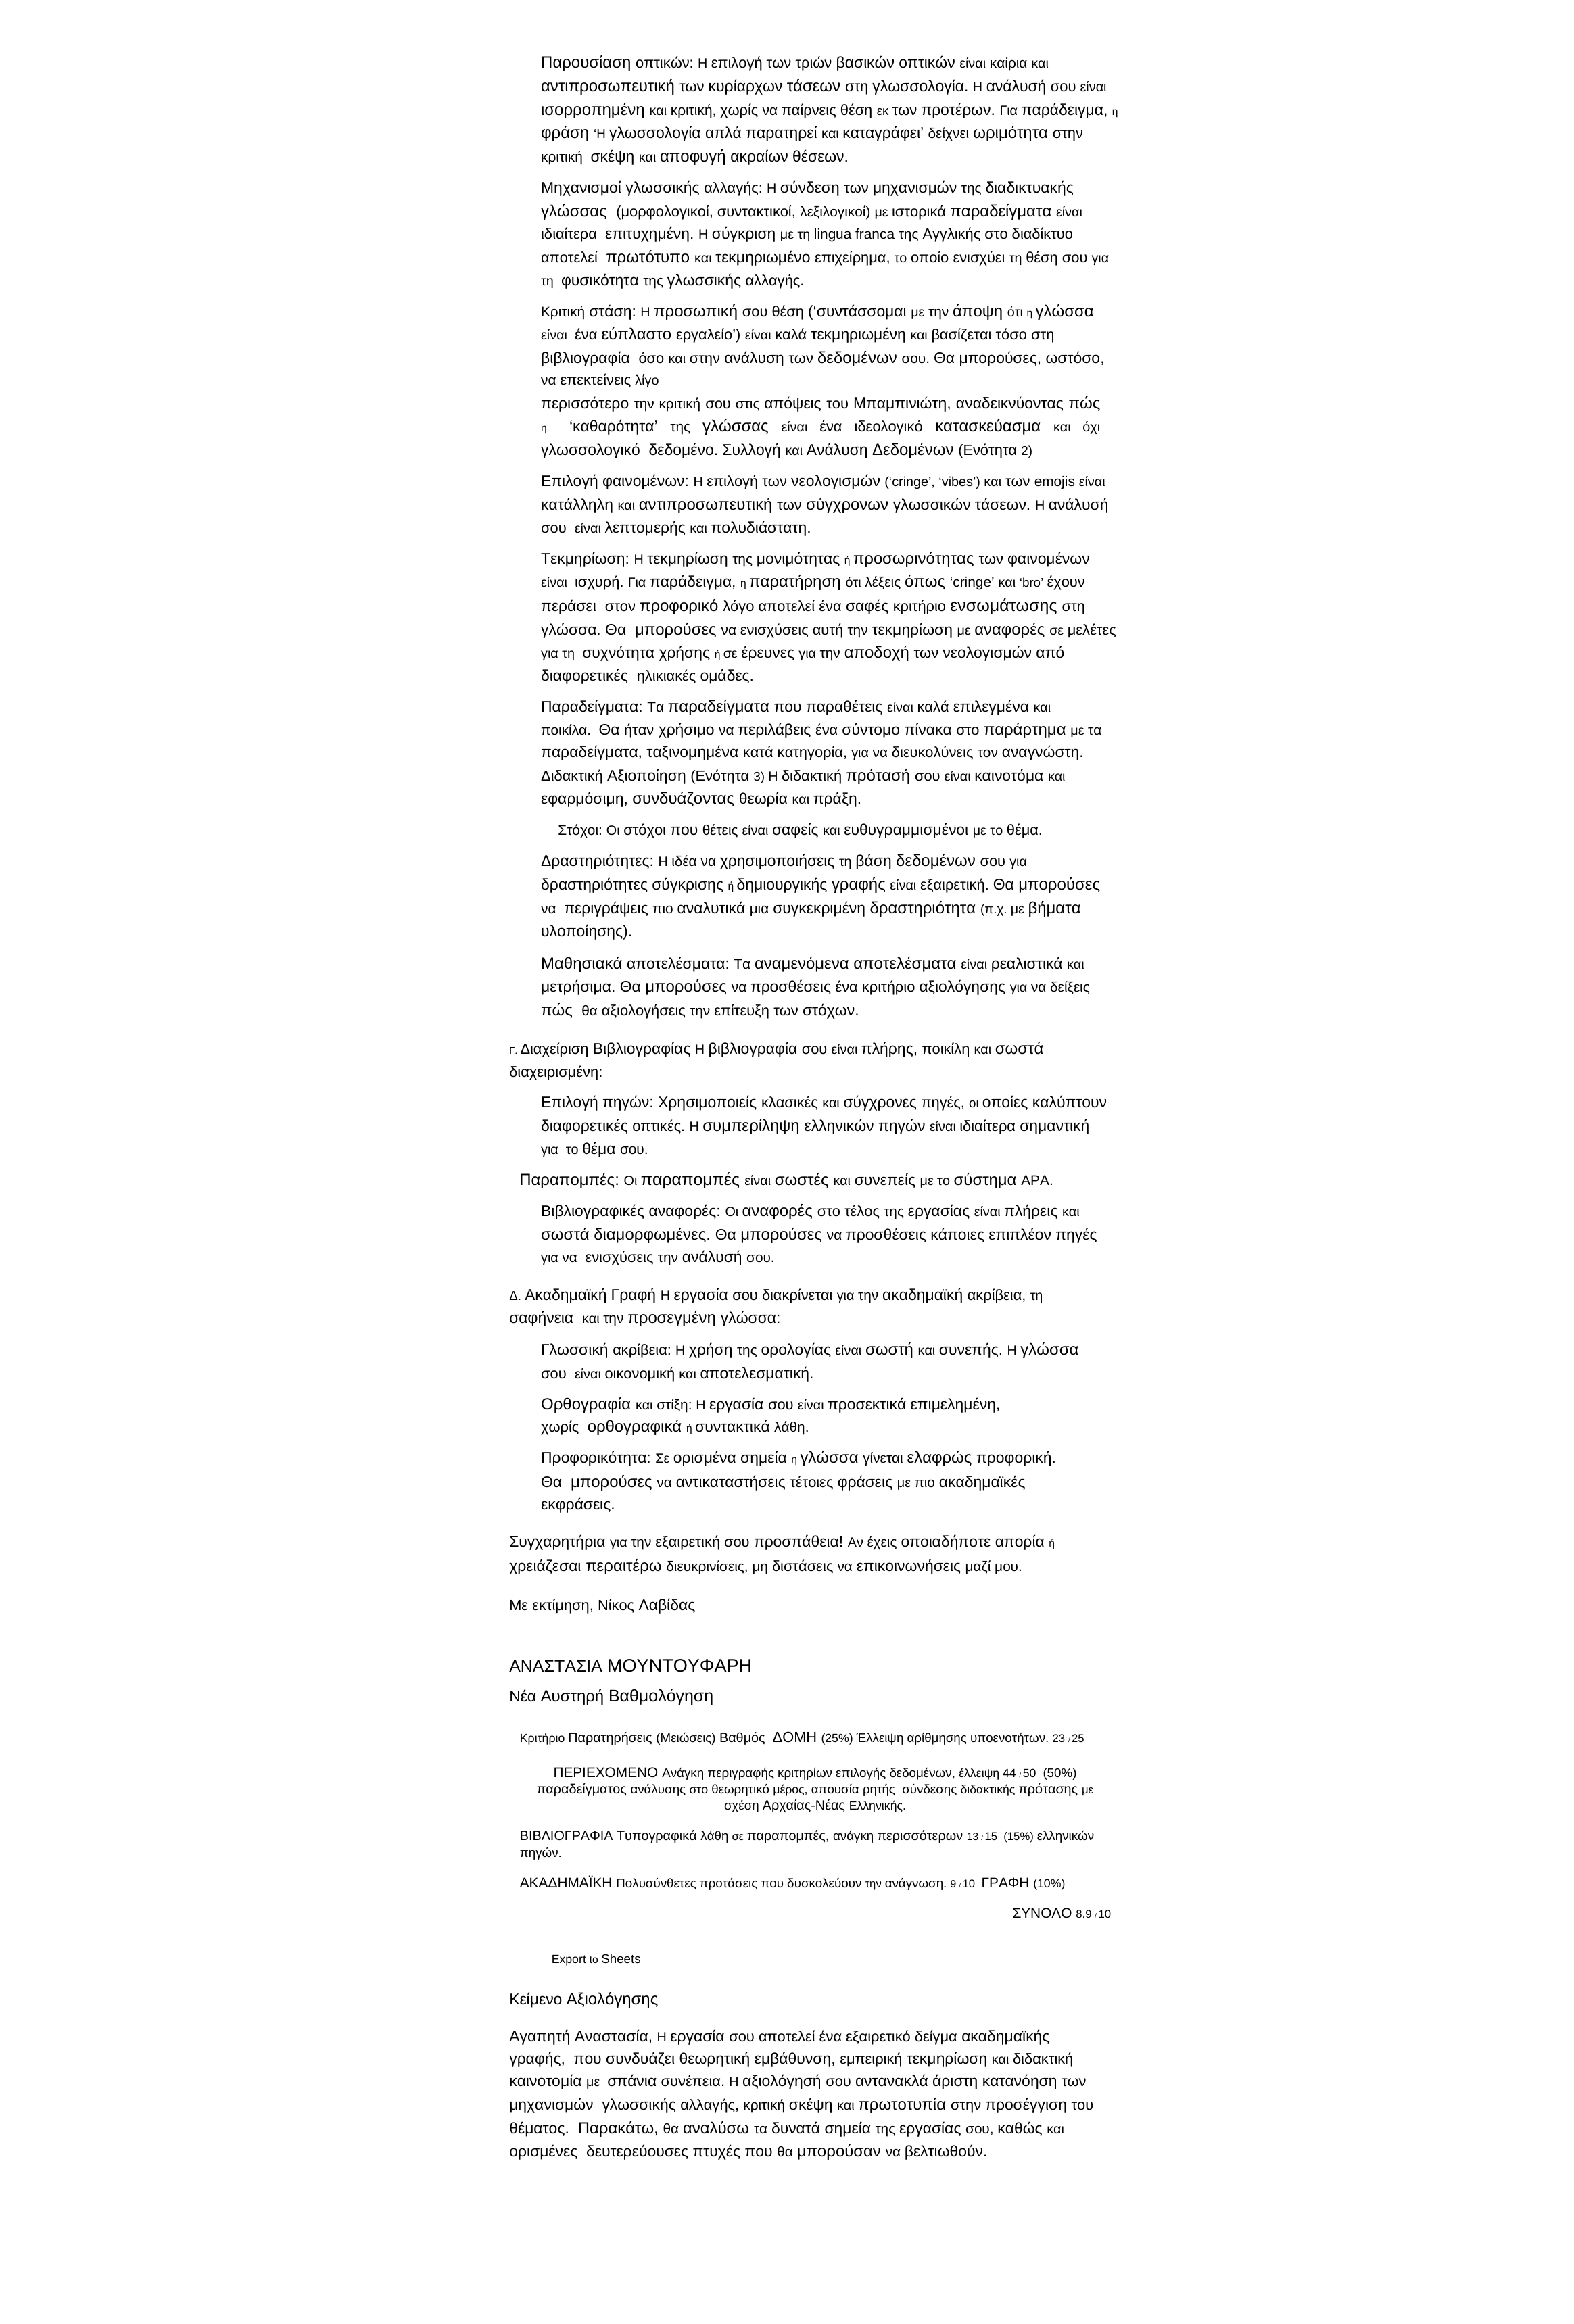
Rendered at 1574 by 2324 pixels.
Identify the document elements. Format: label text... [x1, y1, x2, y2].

text Μαθησιακά αποτελέσματα: Τα αναμενόμενα αποτελέσματα είναι ρεαλιστικά και μετρήσιμα. Θα μπορούσες να προσθέσεις ένα κριτήριο αξιολόγησης για να δείξεις πώς θα αξιολογήσεις την επίτευξη των στόχων. [541, 954, 1115, 1019]
text Κριτική στάση: Η προσωπική σου θέση (‘συντάσσομαι με την άποψη ότι η γλώσσα είναι ένα εύπλαστο εργαλείο’) είναι καλά τεκμηριωμένη και βασίζεται τόσο στη βιβλιογραφία όσο και στην ανάλυση των δεδομένων σου. Θα μπορούσες, ωστόσο, να επεκτείνεις λίγο [541, 301, 1120, 388]
text Export to Sheets [552, 1952, 1573, 1966]
text Μηχανισμοί γλωσσικής αλλαγής: Η σύνδεση των μηχανισμών της διαδικτυακής γλώσσας (μορφολογικοί, συντακτικοί, λεξιλογικοί) με ιστορικά παραδείγματα είναι ιδιαίτερα επιτυχημένη. Η σύγκριση με τη lingua franca της Αγγλικής στο διαδίκτυο αποτελεί πρωτότυπο και τεκμηριωμένο επιχείρημα, το οποίο ενισχύει τη θέση σου για τη φυσικότητα της γλωσσικής αλλαγής. [541, 178, 1118, 289]
text ΠΕΡΙΕΧΟΜΕΝΟ Ανάγκη περιγραφής κριτηρίων επιλογής δεδομένων, έλλειψη 44 / 50 (50%) παραδείγματος ανάλυσης στο θεωρητικό μέρος, απουσία ρητής σύνδεσης διδακτικής πρότασης με σχέση Αρχαίας-Νέας Ελληνικής. [520, 1764, 1110, 1813]
text Γ. Διαχείριση Βιβλιογραφίας Η βιβλιογραφία σου είναι πλήρης, ποικίλη και σωστά διαχειρισμένη: [509, 1039, 1045, 1080]
text περισσότερο την κριτική σου στις απόψεις του Μπαμπινιώτη, αναδεικνύοντας πώς η ‘καθαρότητα’ της γλώσσας είναι ένα ιδεολογικό κατασκεύασμα και όχι γλωσσολογικό δεδομένο. Συλλογή και Ανάλυση Δεδομένων (Ενότητα 2) [541, 393, 1101, 458]
text Γλωσσική ακρίβεια: Η χρήση της ορολογίας είναι σωστή και συνεπής. Η γλώσσα σου είναι οικονομική και αποτελεσματική. [541, 1340, 1092, 1382]
text Επιλογή φαινομένων: Η επιλογή των νεολογισμών (‘cringe’, ‘vibes’) και των emojis είναι κατάλληλη και αντιπροσωπευτική των σύγχρονων γλωσσικών τάσεων. Η ανάλυσή σου είναι λεπτομερής και πολυδιάστατη. [541, 472, 1114, 536]
text Κριτήριο Παρατηρήσεις (Μειώσεις) Βαθμός ΔΟΜΗ (25%) Έλλειψη αρίθμησης υποενοτήτων. 23 / 25 [520, 1728, 1112, 1745]
text Συγχαρητήρια για την εξαιρετική σου προσπάθεια! Αν έχεις οποιαδήποτε απορία ή χρειάζεσαι περαιτέρω διευκρινίσεις, μη διστάσεις να επικοινωνήσεις μαζί μου. [509, 1532, 1055, 1574]
text Παραδείγματα: Τα παραδείγματα που παραθέτεις είναι καλά επιλεγμένα και ποικίλα. Θα ήταν χρήσιμο να περιλάβεις ένα σύντομο πίνακα στο παράρτημα με τα παραδείγματα, ταξινομημένα κατά κατηγορία, για να διευκολύνεις τον αναγνώστη. Διδακτική Αξιοποίηση (Ενότητα 3) Η διδακτική πρότασή σου είναι καινοτόμα και εφαρμόσιμη, συνδυάζοντας θεωρία και πράξη. [541, 697, 1103, 808]
text Παραπομπές: Οι παραπομπές είναι σωστές και συνεπείς με το σύστημα APA. [0, 1169, 1053, 1189]
text ΣΥΝΟΛΟ 8.9 / 10 [0, 1905, 1111, 1921]
text Ορθογραφία και στίξη: Η εργασία σου είναι προσεκτικά επιμελημένη, χωρίς ορθογραφικά ή συντακτικά λάθη. [541, 1395, 1039, 1436]
text Τεκμηρίωση: Η τεκμηρίωση της μονιμότητας ή προσωρινότητας των φαινομένων είναι ισχυρή. Για παράδειγμα, η παρατήρηση ότι λέξεις όπως ‘cringe’ και ‘bro’ έχουν περάσει στον προφορικό λόγο αποτελεί ένα σαφές κριτήριο ενσωμάτωσης στη γλώσσα. Θα μπορούσες να ενισχύσεις αυτή την τεκμηρίωση με αναφορές σε μελέτες για τη συχνότητα χρήσης ή σε έρευνες για την αποδοχή των νεολογισμών από διαφορετικές ηλικιακές ομάδες. [541, 549, 1119, 684]
text Με εκτίμηση, Νίκος Λαβίδας [509, 1596, 1573, 1614]
text Κείμενο Αξιολόγησης [509, 1989, 1573, 2008]
text Στόχοι: Οι στόχοι που θέτεις είναι σαφείς και ευθυγραμμισμένοι με το θέμα. [0, 821, 1043, 839]
text Αγαπητή Αναστασία, Η εργασία σου αποτελεί ένα εξαιρετικό δείγμα ακαδημαϊκής γραφής, που συνδυάζει θεωρητική εμβάθυνση, εμπειρική τεκμηρίωση και διδακτική καινοτομία με σπάνια συνέπεια. Η αξιολόγησή σου αντανακλά άριστη κατανόηση των μηχανισμών γλωσσικής αλλαγής, κριτική σκέψη και πρωτοτυπία στην προσέγγιση του θέματος. Παρακάτω, θα αναλύσω τα δυνατά σημεία της εργασίας σου, καθώς και ορισμένες δευτερεύουσες πτυχές που θα μπορούσαν να βελτιωθούν. [509, 2027, 1102, 2160]
text ΑΚΑΔΗΜΑΪΚΗ Πολυσύνθετες προτάσεις που δυσκολεύουν την ανάγνωση. 9 / 10 ΓΡΑΦΗ (10%) [520, 1874, 1100, 1891]
text Παρουσίαση οπτικών: Η επιλογή των τριών βασικών οπτικών είναι καίρια και αντιπροσωπευτική των κυρίαρχων τάσεων στη γλωσσολογία. Η ανάλυσή σου είναι ισορροπημένη και κριτική, χωρίς να παίρνεις θέση εκ των προτέρων. Για παράδειγμα, η φράση ‘Η γλωσσολογία απλά παρατηρεί και καταγράφει’ δείχνει ωριμότητα στην κριτική σκέψη και αποφυγή ακραίων θέσεων. [541, 53, 1125, 165]
text Δ. Ακαδημαϊκή Γραφή Η εργασία σου διακρίνεται για την ακαδημαϊκή ακρίβεια, τη σαφήνεια και την προσεγμένη γλώσσα: [509, 1286, 1110, 1327]
text ΑΝΑΣΤΑΣΙΑ ΜΟΥΝΤΟΥΦΑΡΗ [509, 1655, 1573, 1676]
text Προφορικότητα: Σε ορισμένα σημεία η γλώσσα γίνεται ελαφρώς προφορική. Θα μπορούσες να αντικαταστήσεις τέτοιες φράσεις με πιο ακαδημαϊκές εκφράσεις. [541, 1448, 1071, 1514]
text Νέα Αυστηρή Βαθμολόγηση [509, 1686, 1573, 1705]
text Δραστηριότητες: Η ιδέα να χρησιμοποιήσεις τη βάση δεδομένων σου για δραστηριότητες σύγκρισης ή δημιουργικής γραφής είναι εξαιρετική. Θα μπορούσες να περιγράψεις πιο αναλυτικά μια συγκεκριμένη δραστηριότητα (π.χ. με βήματα υλοποίησης). [541, 851, 1111, 940]
text ΒΙΒΛΙΟΓΡΑΦΙΑ Τυπογραφικά λάθη σε παραπομπές, ανάγκη περισσότερων 13 / 15 (15%) ελληνικών πηγών. [520, 1828, 1105, 1860]
text Βιβλιογραφικές αναφορές: Οι αναφορές στο τέλος της εργασίας είναι πλήρεις και σωστά διαμορφωμένες. Θα μπορούσες να προσθέσεις κάποιες επιπλέον πηγές για να ενισχύσεις την ανάλυσή σου. [541, 1201, 1112, 1265]
text Επιλογή πηγών: Χρησιμοποιείς κλασικές και σύγχρονες πηγές, οι οποίες καλύπτουν διαφορετικές οπτικές. Η συμπερίληψη ελληνικών πηγών είναι ιδιαίτερα σημαντική για το θέμα σου. [541, 1093, 1107, 1157]
